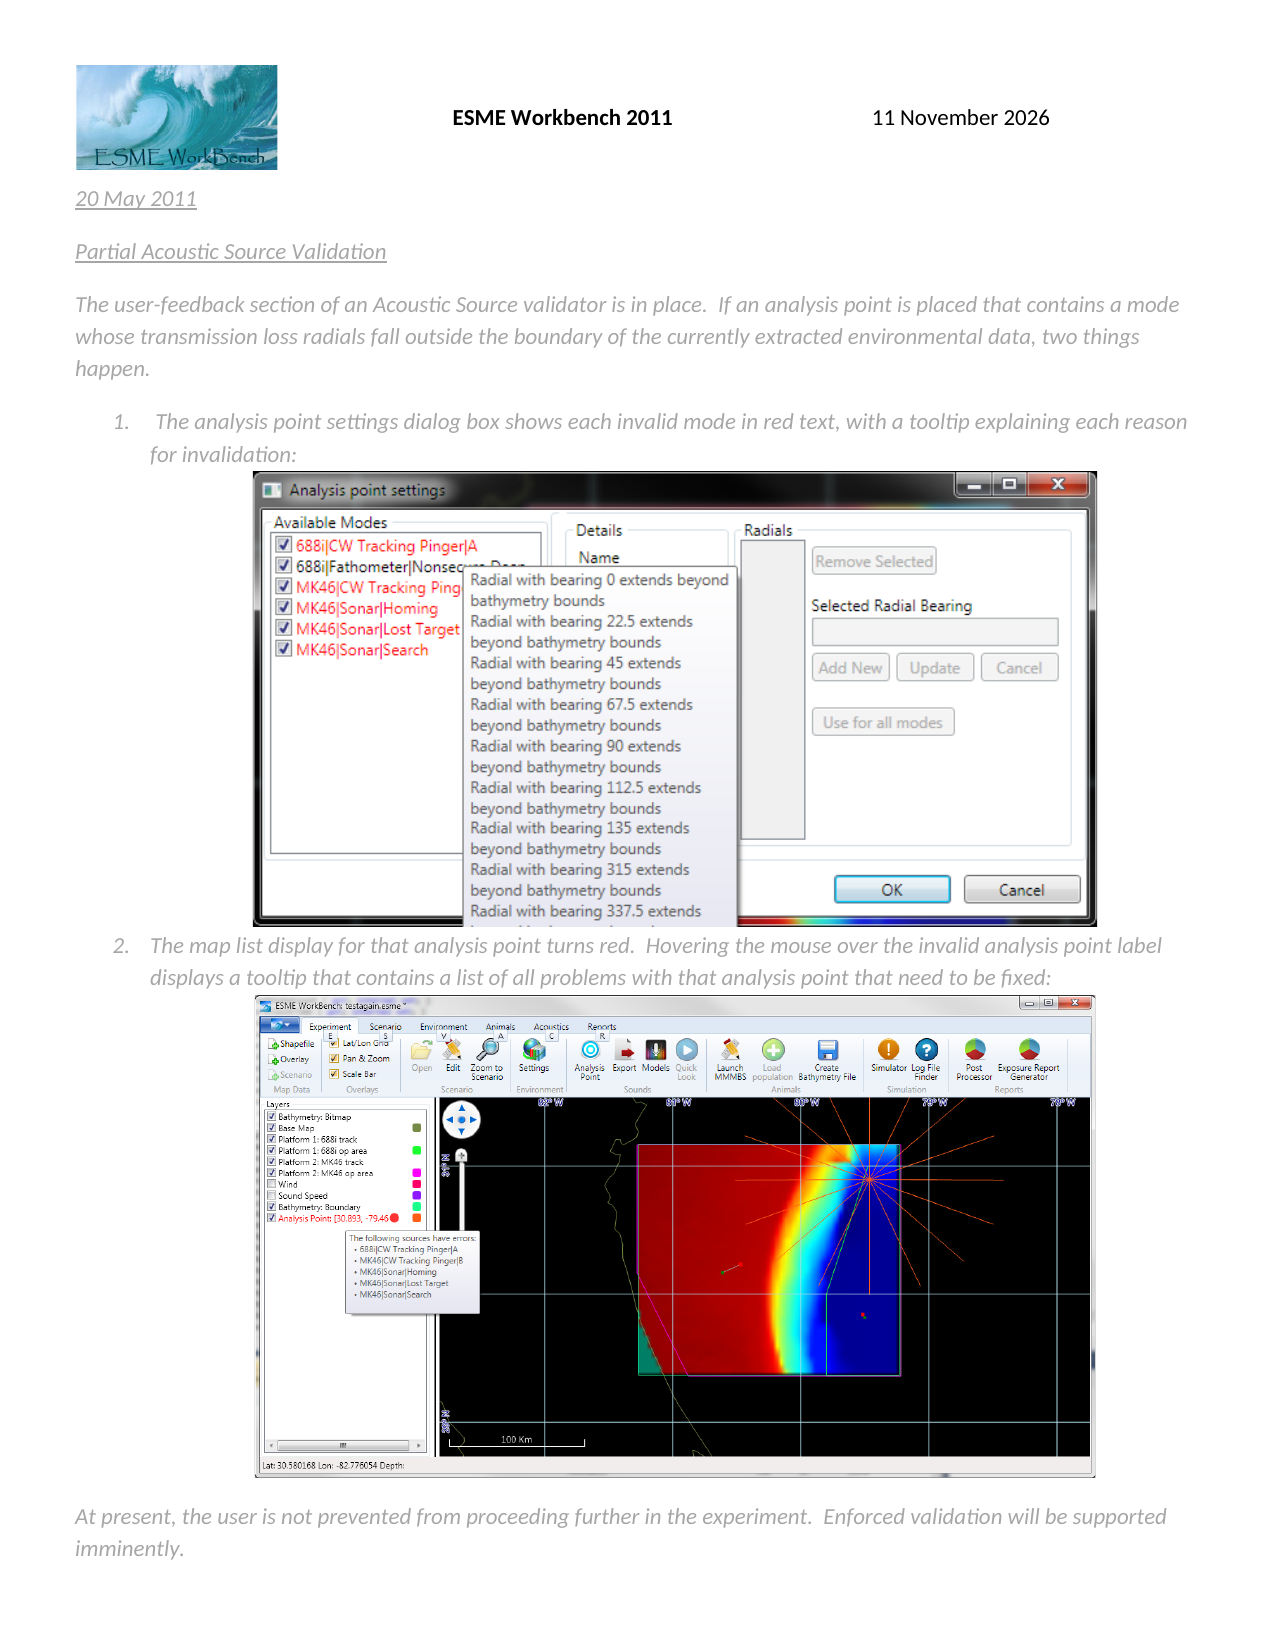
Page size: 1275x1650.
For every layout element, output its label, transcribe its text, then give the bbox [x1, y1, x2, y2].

text At present, the user is not prevented from proceeding further in the experiment. Enforced validation will be supported imminently. [75, 1502, 1200, 1563]
text 20 May 2011 [75, 184, 1200, 212]
picture [254, 995, 1096, 1478]
text Partial Acoustic Source Validation [75, 237, 1200, 265]
list The map list display for that analysis point turns red. Hovering the mouse over the invalid analysis point label displays a tooltip that contains a list of all problems with that analysis point that need to be fixed: [112, 931, 1200, 991]
picture [252, 471, 1098, 927]
text The user-feedback section of an Acoustic Source validator is in place. If an analysis point is placed that contains a mode whose transmission loss radials fall outside the boundary of the currently extracted environmental data, two things happen. [75, 290, 1200, 382]
list The analysis point settings dialog box shows each invalid mode in red text, with a tooltip explaining each reason for invalidation: [112, 407, 1200, 468]
picture [76, 65, 278, 170]
